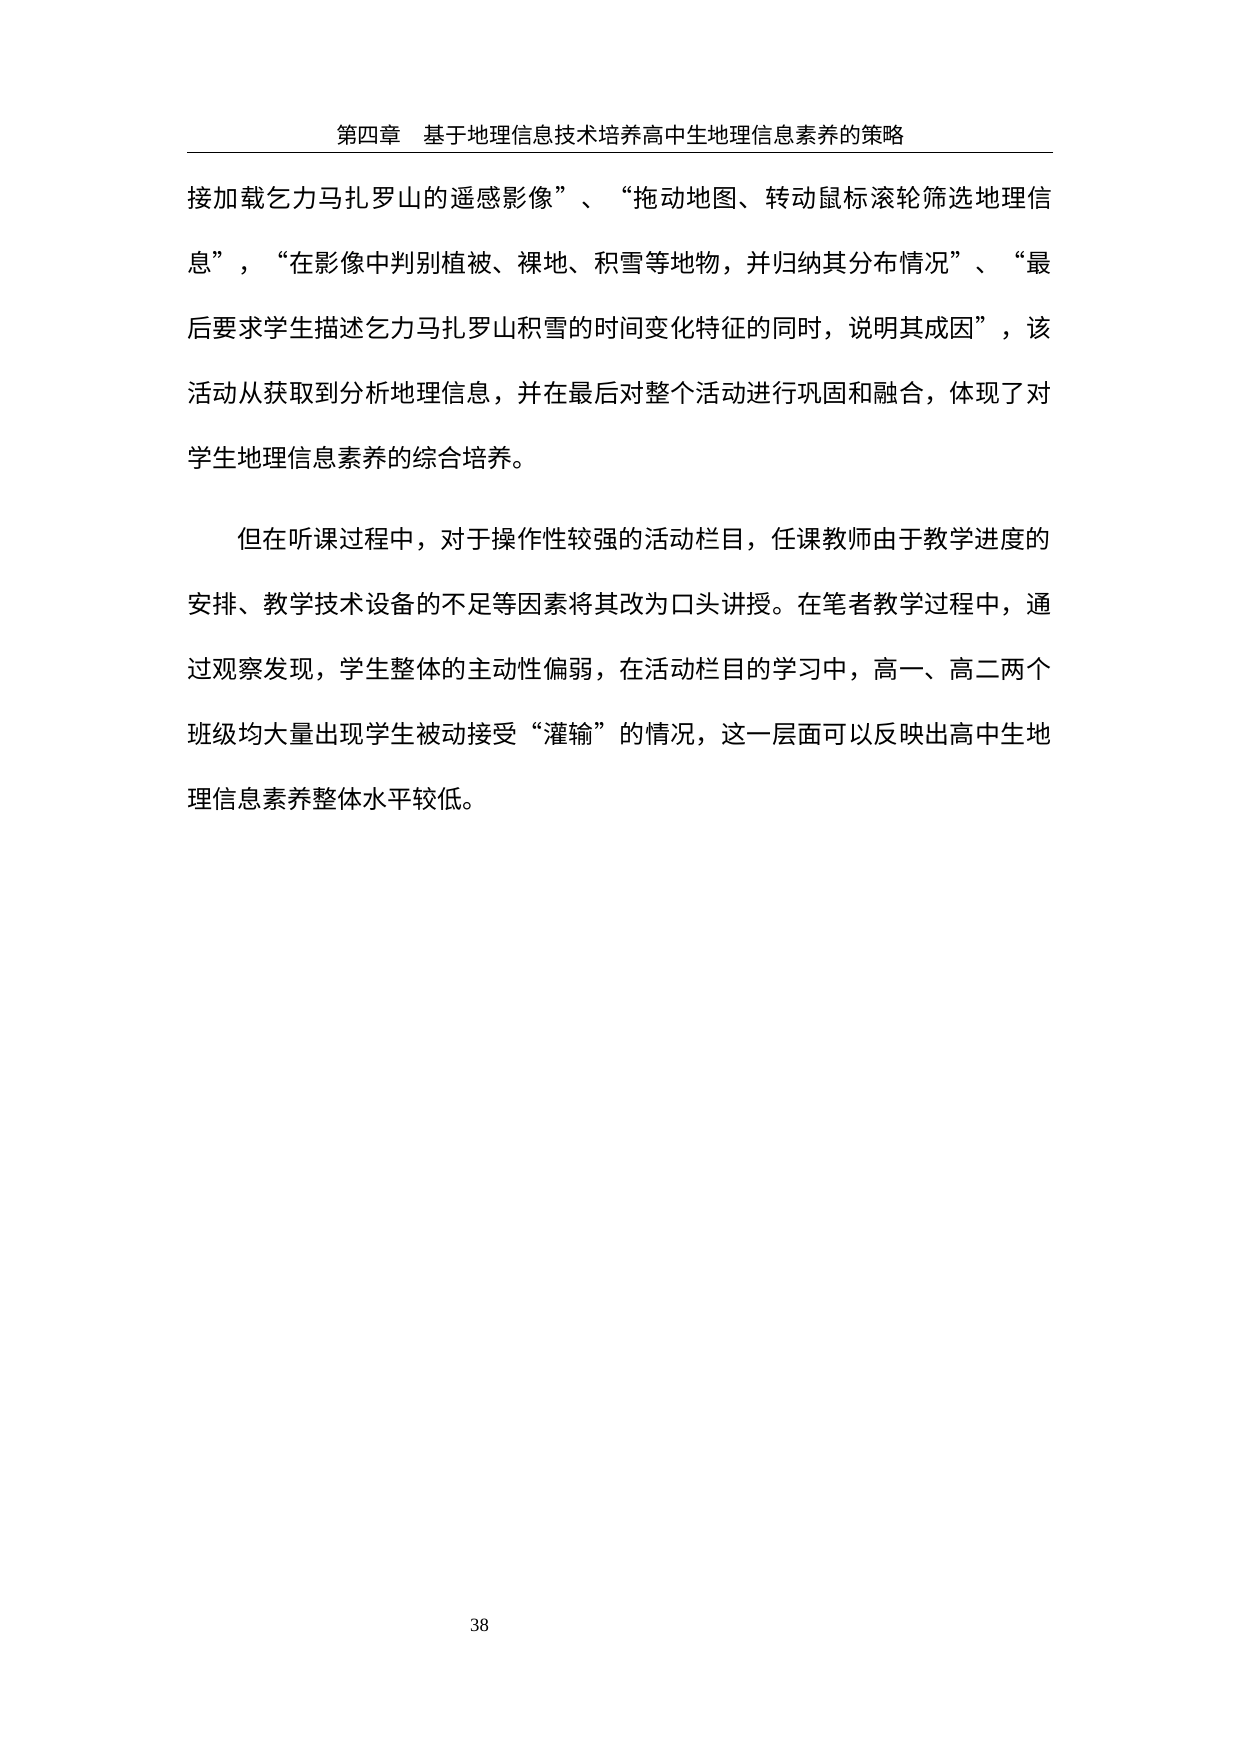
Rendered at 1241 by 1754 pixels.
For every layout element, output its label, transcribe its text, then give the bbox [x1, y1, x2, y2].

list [187, 164, 1053, 489]
list 但在听课过程中，对于操作性较强的活动栏目，任课教师由于教学进度的安排、教学技术设备的不足等因素将其改为口头讲授。在笔者教学过程中，通过观察发现，学生整体的主动性偏弱，在活动栏目的学习中，高一、高二两个班级均大量出现学生被动接受“灌输”的情况，这一层面可以反映出高中生地理信息素养整体水平较低。 [187, 505, 1053, 830]
